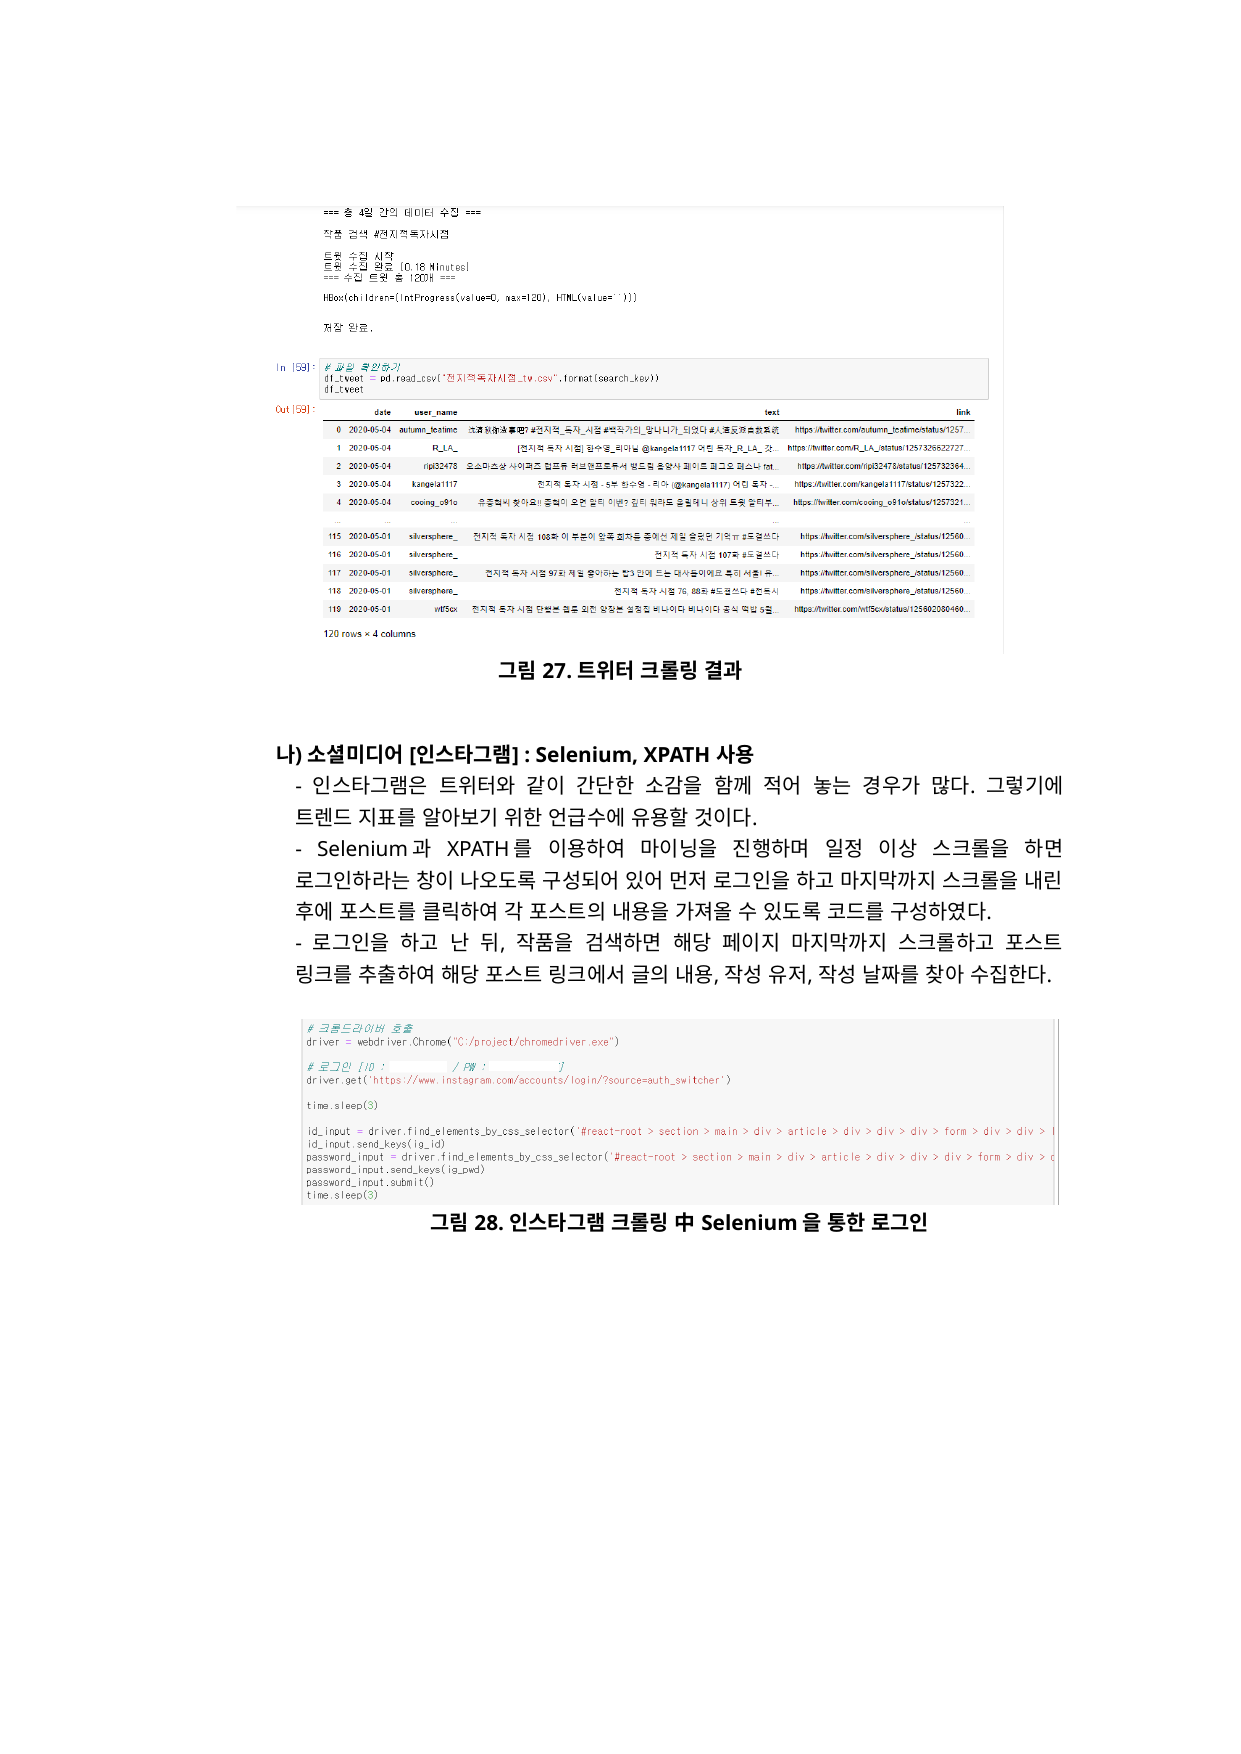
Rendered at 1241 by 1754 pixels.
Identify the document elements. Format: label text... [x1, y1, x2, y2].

text - 인스타그램은 트위터와 같이 간단한 소감을 함께 적어 놓는 경우가 많다. 그렇기에 트렌드 지표를 알아보기 위한 언급수에 유용할 것이다. [295, 769, 1063, 831]
text 나) 소셜미디어 [인스타그램] : Selenium, XPATH 사용 [276, 738, 1063, 768]
picture [295, 1019, 1063, 1205]
text - 로그인을 하고 난 뒤, 작품을 검색하면 해당 페이지 마지막까지 스크롤하고 포스트 링크를 추출하여 해당 포스트 링크에서 글의 내용, 작성 유저, 작성 날짜를 찾아 수집한다. [295, 927, 1063, 988]
text 그림 27. 트위터 크롤링 결과 [177, 654, 1063, 684]
text 그림 28. 인스타그램 크롤링 中 Selenium을 통한 로그인 [295, 1206, 1063, 1236]
picture [236, 206, 1004, 654]
text - Selenium과 XPATH를 이용하여 마이닝을 진행하며 일정 이상 스크롤을 하면 로그인하라는 창이 나오도록 구성되어 있어 먼저 로그인을 하고 마지막까지 스크롤을 내린 후에 포스트를 클릭하여 각 포스트의 내용을 가져올 수 있도록 코드를 구성하였다. [295, 832, 1063, 926]
